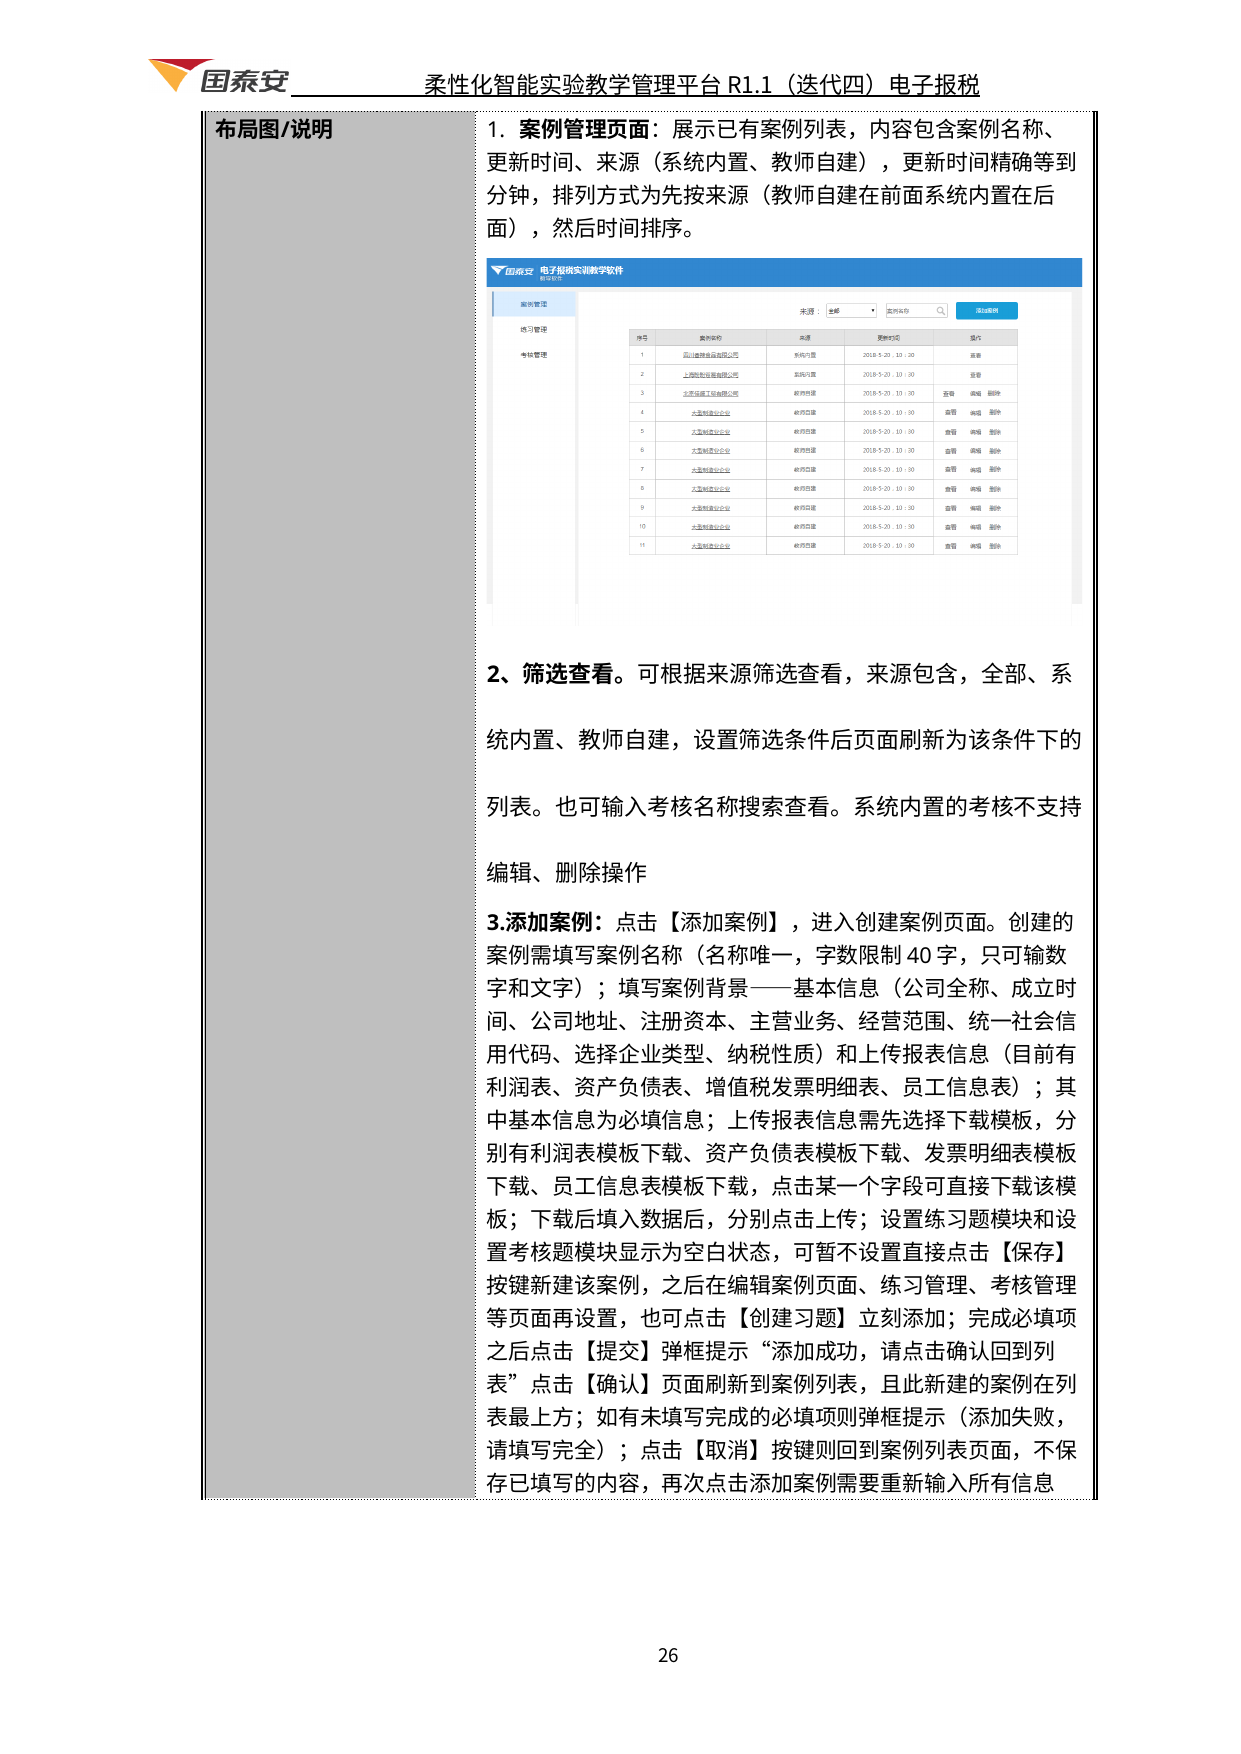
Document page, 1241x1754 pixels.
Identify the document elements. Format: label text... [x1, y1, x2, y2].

picture [486, 258, 1083, 626]
table_cell 布局图/说明 [206, 111, 475, 1498]
picture [147, 59, 291, 93]
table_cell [475, 111, 1093, 1498]
